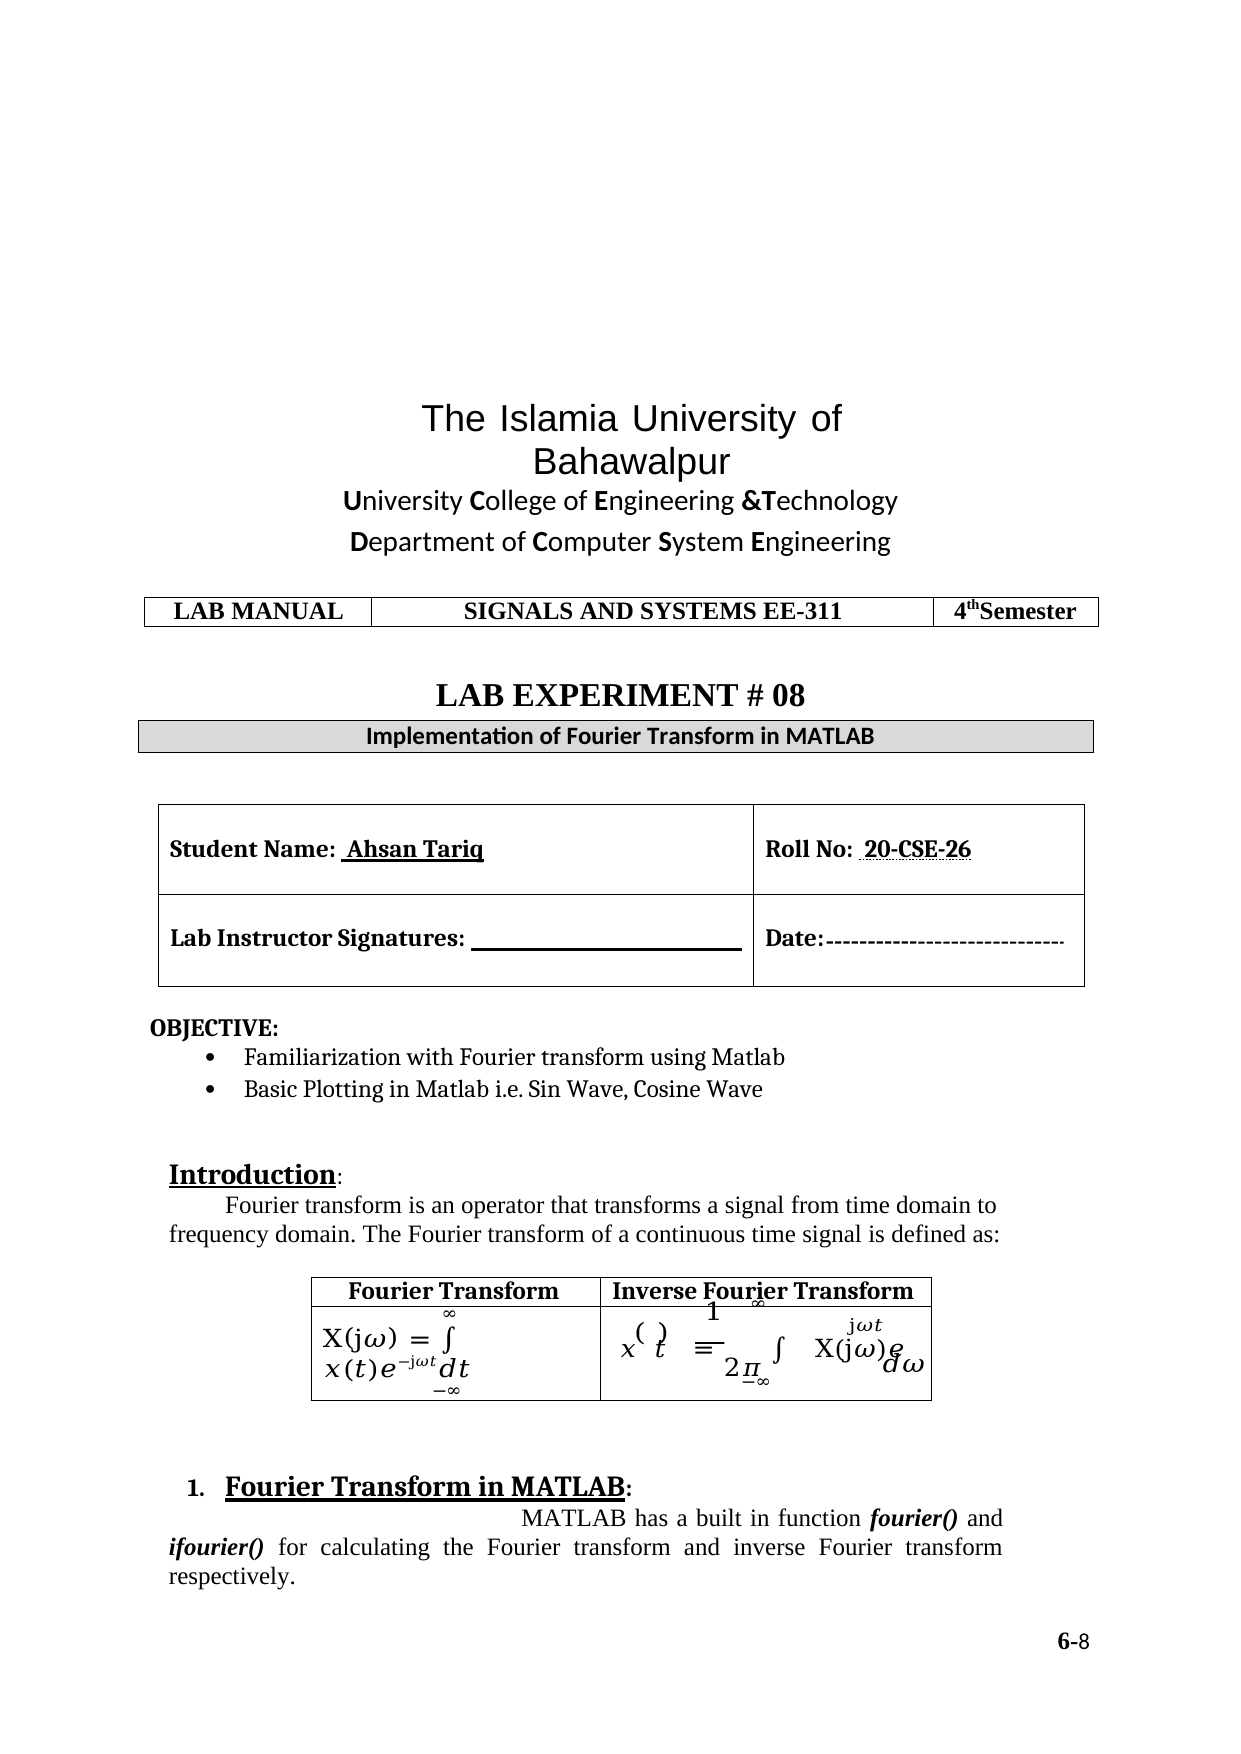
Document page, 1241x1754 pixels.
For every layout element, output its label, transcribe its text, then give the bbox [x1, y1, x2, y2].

table_header Inverse Fourier Transform [601, 1278, 931, 1306]
table_cell Date: [754, 895, 1084, 986]
table_cell ∞ X(j𝜔) = ∫ 𝑥(𝑡)𝑒−j𝜔𝑡𝑑𝑡 −∞ [312, 1307, 600, 1399]
text LAB EXPERIMENT # 08 [323, 675, 918, 713]
list Familiarization with Fourier transform using Matlab [206, 1042, 1136, 1071]
table_cell ( ) 1 ∞ j𝜔𝑡 𝑥 𝑡 = 2𝜋 ∫ X(j𝜔)𝑒 𝑑𝜔 −∞ [601, 1307, 931, 1399]
table_header SIGNALS AND SYSTEMS EE-311 [372, 598, 933, 626]
subtitle Introduction: [169, 1159, 1136, 1191]
table_header Student Name: Ahsan Tariq [159, 805, 753, 893]
table_header 4thSemester [934, 598, 1098, 626]
subtitle OBJECTIVE: [150, 1013, 1136, 1042]
text Fourier transform is an operator that transforms a signal from time domain to frequency domain. The Fourier transform of a continuous time signal is defined as: [169, 1191, 1058, 1248]
text University College of Engineering &Technology Department of Computer System Engineering [325, 482, 916, 559]
text MATLAB has a built in function fourier() and ifourier() for calculating the Fourier transform and inverse Fourier transform respectively. [169, 1503, 1003, 1590]
subtitle Fourier Transform in MATLAB: [187, 1470, 1136, 1503]
table_header Fourier Transform [312, 1278, 600, 1306]
table_header LAB MANUAL [145, 598, 371, 626]
title The Islamia University of Bahawalpur [320, 396, 943, 482]
list Basic Plotting in Matlab i.e. Sin Wave, Cosine Wave [206, 1075, 1136, 1104]
table_cell Lab Instructor Signatures: [159, 895, 753, 986]
table_header Roll No: 20-CSE-26 [754, 805, 1084, 893]
